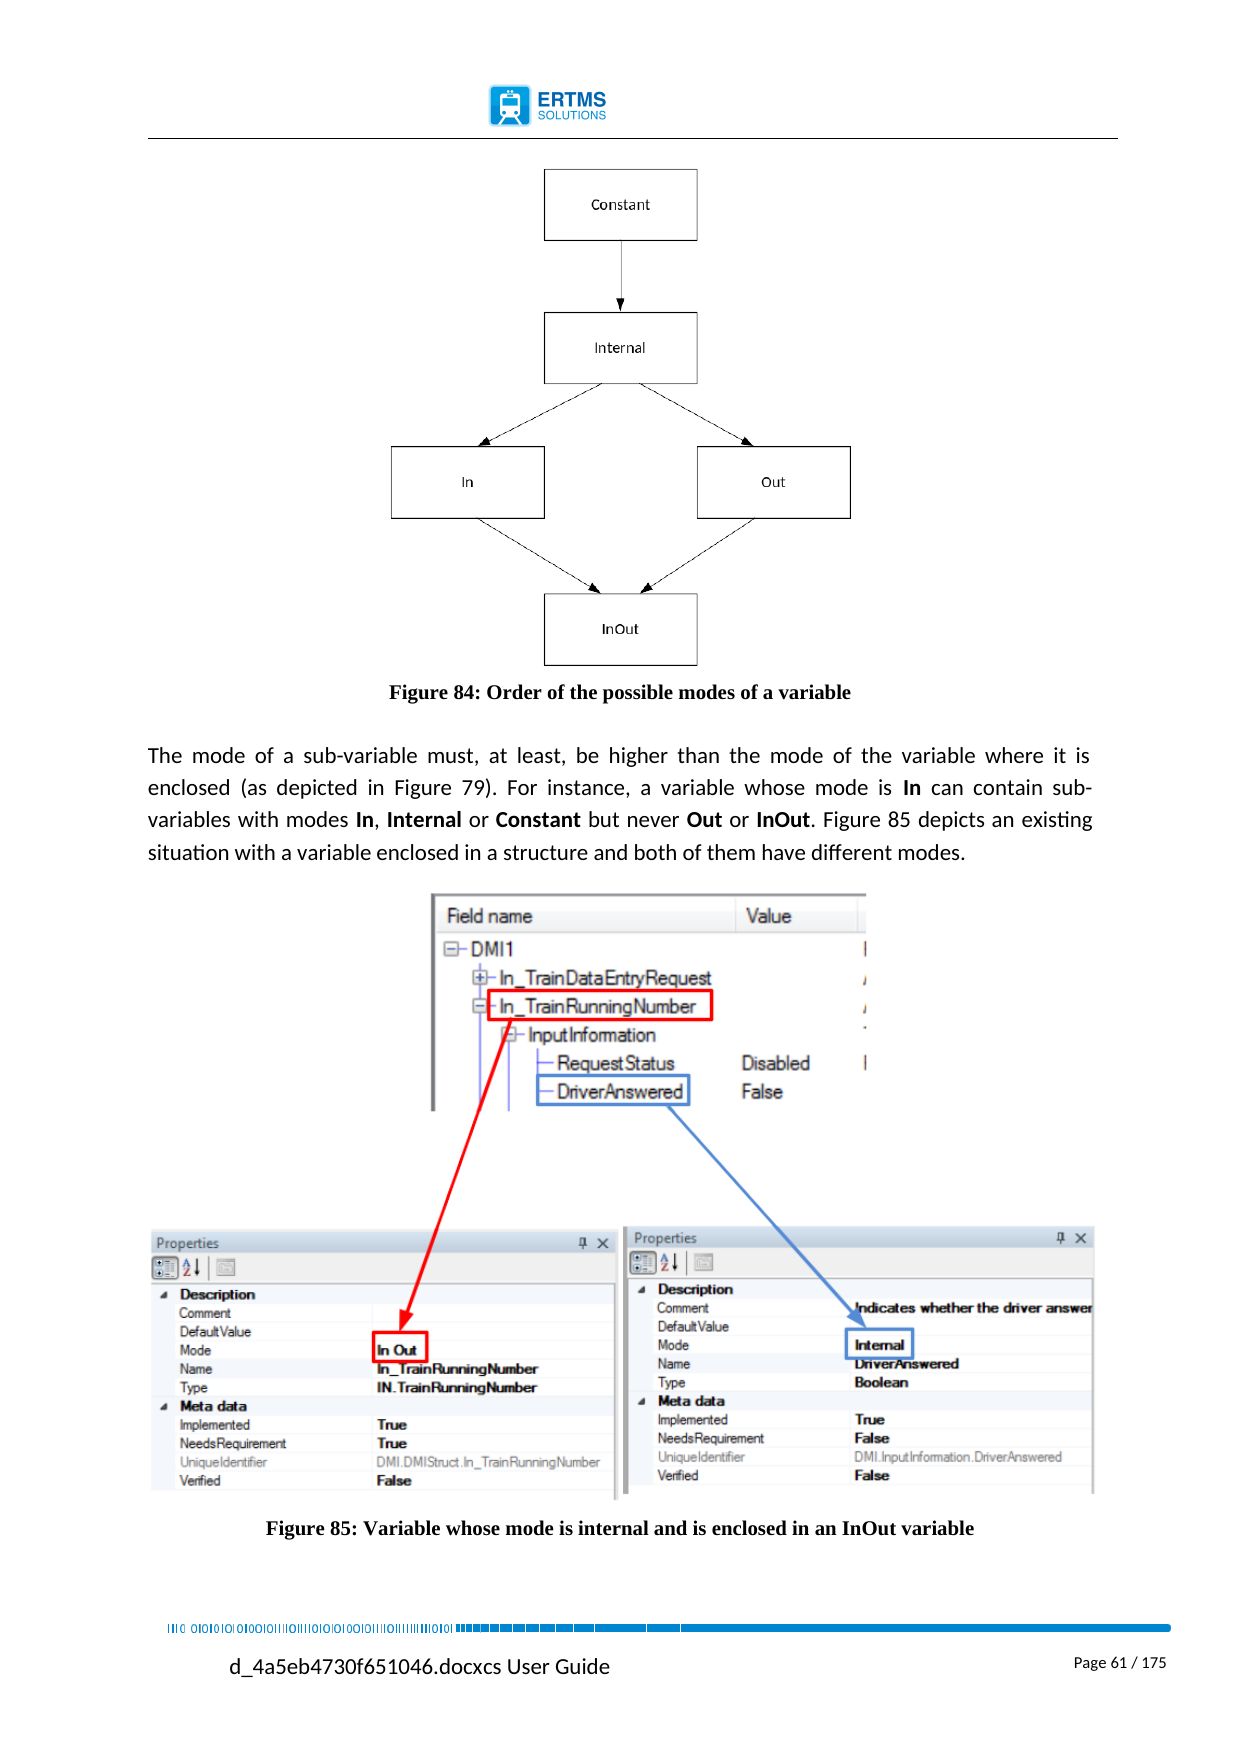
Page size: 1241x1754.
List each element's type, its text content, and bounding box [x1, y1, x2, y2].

picture [477, 73, 617, 138]
text Figure 85: Variable whose mode is internal and is enclosed in an InOut variable [148, 1516, 1093, 1540]
text The mode of a sub-variable must, at least, be higher than the mode of the variable where it is enclosed (as depicted in Figure 79). For instance, a variable whose mode is In can contain sub-variables with modes In, Internal or Constant but never Out or InOut. Figure 85 depicts an existing situation with a variable enclosed in a structure and both of them have different modes. [148, 741, 1093, 866]
picture [167, 1624, 1171, 1633]
text Figure 84: Order of the possible modes of a variable [148, 679, 1093, 704]
